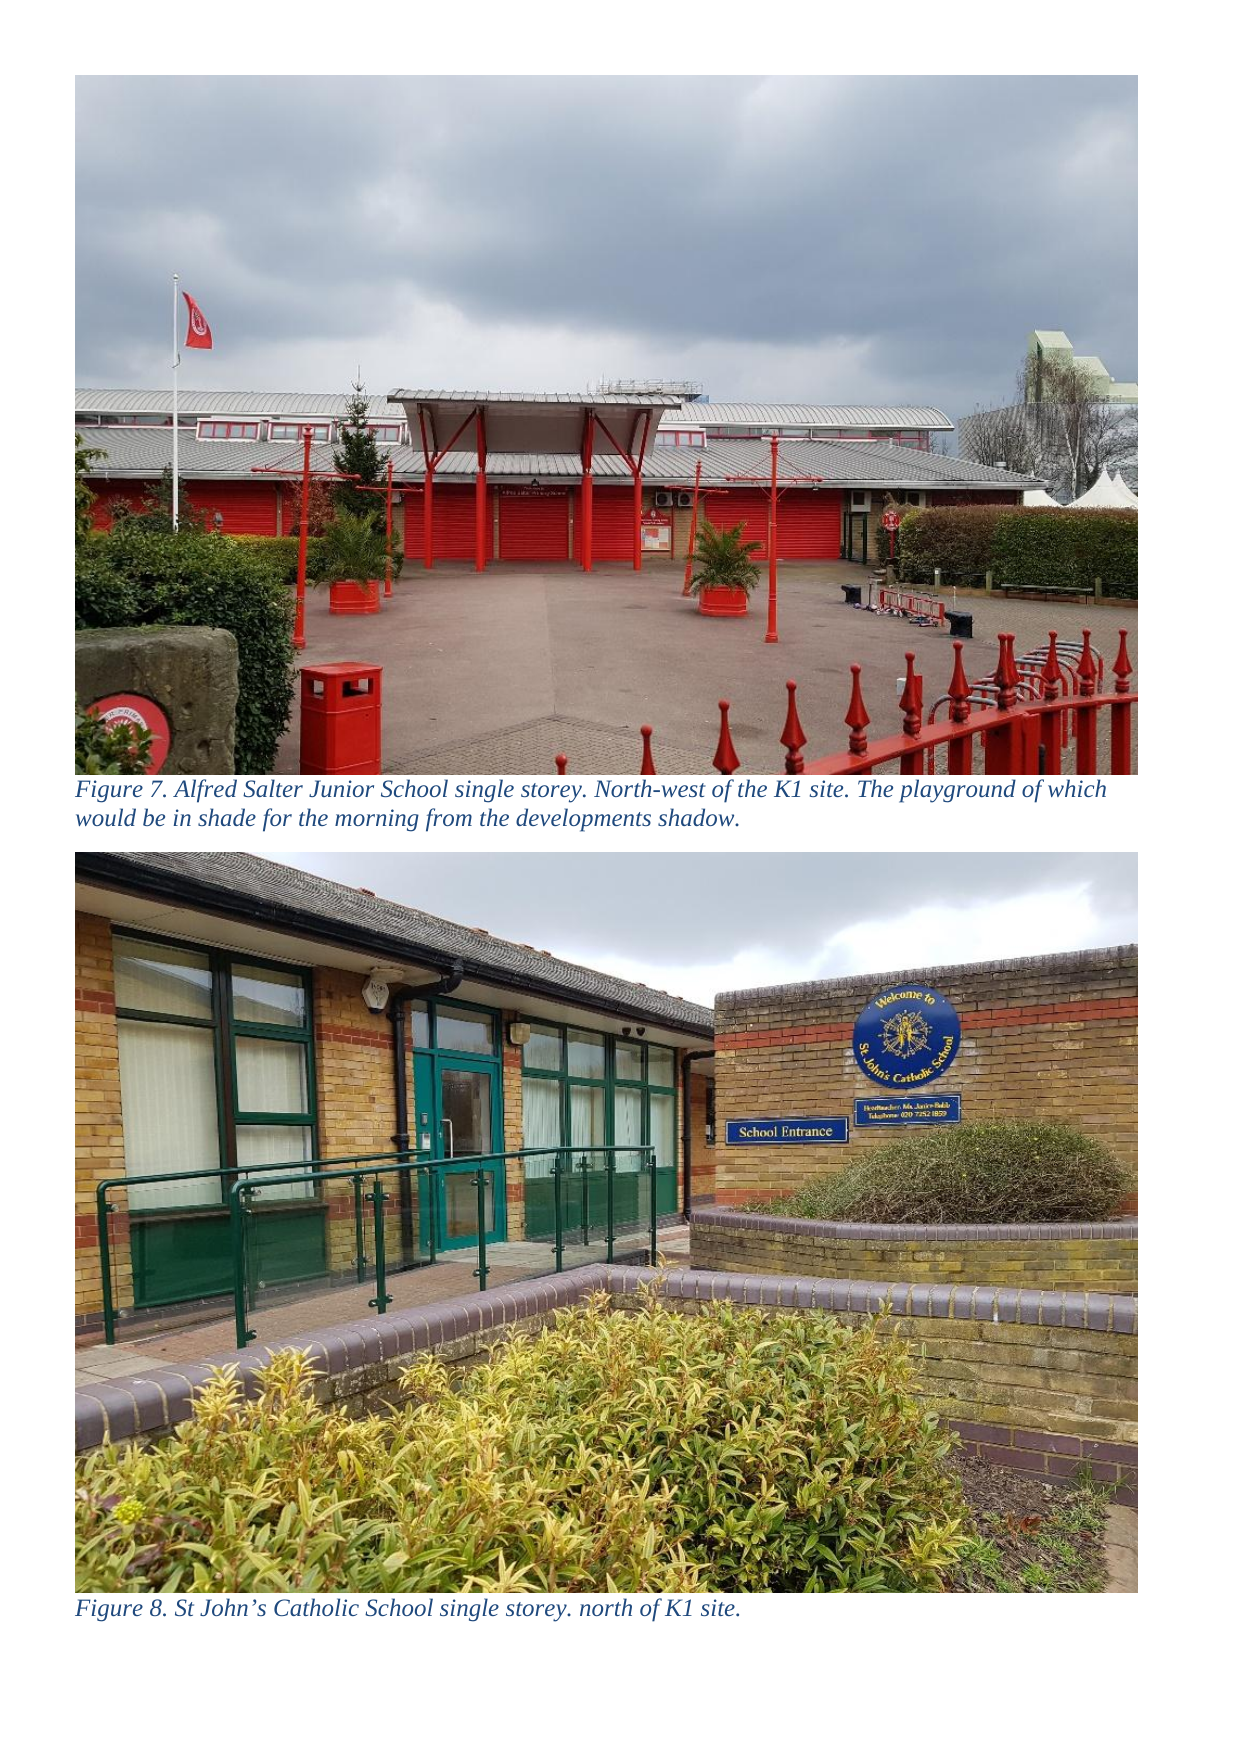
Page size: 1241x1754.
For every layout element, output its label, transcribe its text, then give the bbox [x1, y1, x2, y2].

picture [75, 75, 1138, 775]
text Figure 8. St John’s Catholic School single storey. north of K1 site. [75, 1593, 1165, 1622]
text Figure 7. Alfred Salter Junior School single storey. North-west of the K1 site. The playground of which would be in shade for the morning from the developments shadow. [75, 774, 1165, 832]
picture [75, 852, 1138, 1593]
